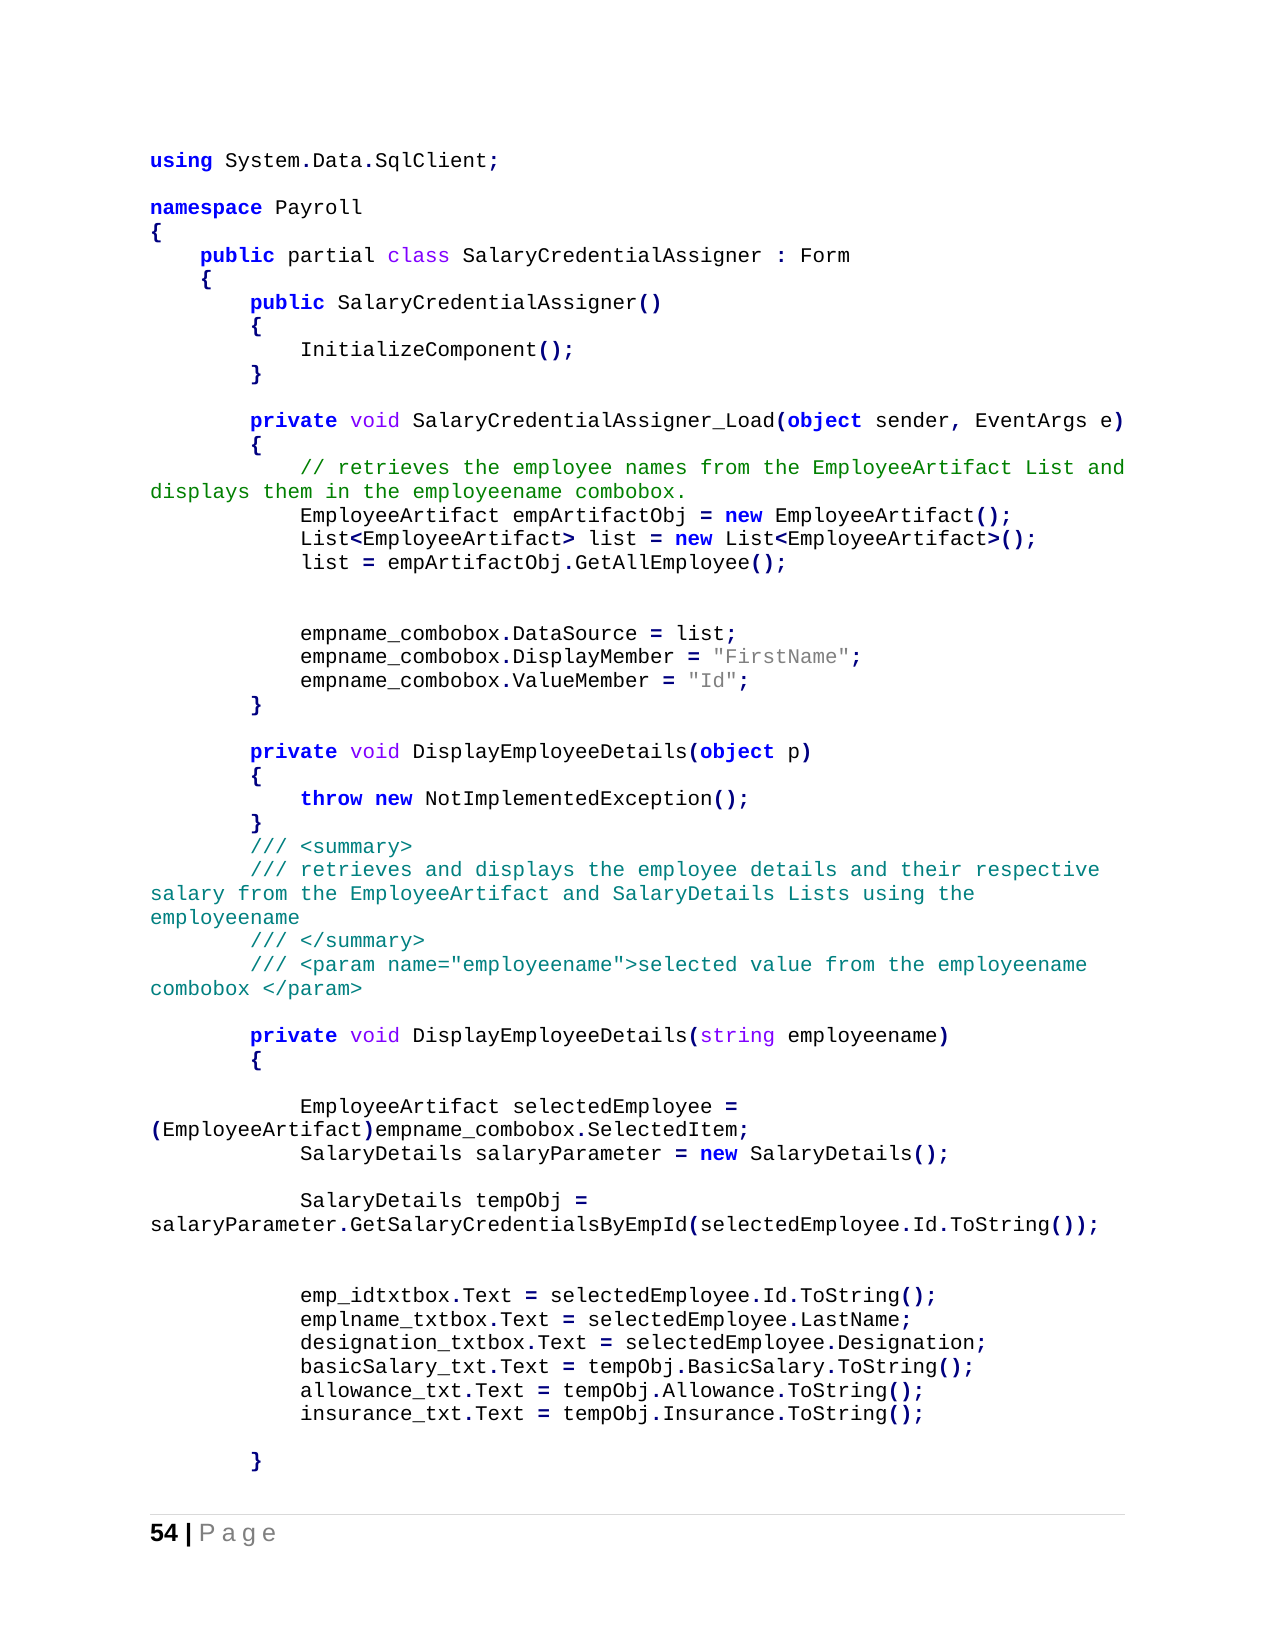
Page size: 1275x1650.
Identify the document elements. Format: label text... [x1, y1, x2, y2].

text /// <param name="employeename">selected value from the employeename combobox </param> [150, 954, 1125, 1001]
text empname_combobox.ValueMember = "Id"; [150, 670, 1125, 694]
text { [150, 268, 1125, 292]
text EmployeeArtifact empArtifactObj = new EmployeeArtifact(); [150, 505, 1125, 528]
text namespace Payroll [150, 197, 1125, 221]
text /// </summary> [150, 930, 1125, 954]
text allowance_txt.Text = tempObj.Allowance.ToString(); [150, 1379, 1125, 1403]
text emplname_txtbox.Text = selectedEmployee.LastName; [150, 1309, 1125, 1332]
text List<EmployeeArtifact> list = new List<EmployeeArtifact>(); [150, 528, 1125, 552]
text { [150, 316, 1125, 339]
text designation_txtbox.Text = selectedEmployee.Designation; [150, 1332, 1125, 1356]
text SalaryDetails tempObj = salaryParameter.GetSalaryCredentialsByEmpId(selectedEmployee.Id.ToString()); [150, 1190, 1125, 1238]
text basicSalary_txt.Text = tempObj.BasicSalary.ToString(); [150, 1356, 1125, 1379]
text { [150, 434, 1125, 457]
text empname_combobox.DisplayMember = "FirstName"; [150, 647, 1125, 670]
text private void DisplayEmployeeDetails(string employeename) [150, 1025, 1125, 1048]
text } [150, 694, 1125, 717]
text } [150, 1451, 1125, 1474]
text private void DisplayEmployeeDetails(object p) [150, 741, 1125, 765]
text { [150, 765, 1125, 788]
text } [150, 363, 1125, 386]
text /// retrieves and displays the employee details and their respective salary from the EmployeeArtifact and SalaryDetails Lists using the employeename [150, 859, 1125, 930]
text SalaryDetails salaryParameter = new SalaryDetails(); [150, 1143, 1125, 1167]
text throw new NotImplementedException(); [150, 788, 1125, 812]
text { [150, 221, 1125, 244]
text { [150, 1048, 1125, 1072]
text insurance_txt.Text = tempObj.Insurance.ToString(); [150, 1403, 1125, 1427]
text EmployeeArtifact selectedEmployee = (EmployeeArtifact)empname_combobox.SelectedItem; [150, 1096, 1125, 1143]
text list = empArtifactObj.GetAllEmployee(); [150, 552, 1125, 576]
text private void SalaryCredentialAssigner_Load(object sender, EventArgs e) [150, 410, 1125, 434]
text using System.Data.SqlClient; [150, 150, 1125, 174]
text } [150, 812, 1125, 836]
text public SalaryCredentialAssigner() [150, 292, 1125, 316]
text InitializeComponent(); [150, 339, 1125, 363]
text empname_combobox.DataSource = list; [150, 623, 1125, 647]
text // retrieves the employee names from the EmployeeArtifact List and displays them in the employeename combobox. [150, 457, 1125, 505]
text /// <summary> [150, 836, 1125, 859]
text public partial class SalaryCredentialAssigner : Form [150, 244, 1125, 268]
text emp_idtxtbox.Text = selectedEmployee.Id.ToString(); [150, 1285, 1125, 1309]
